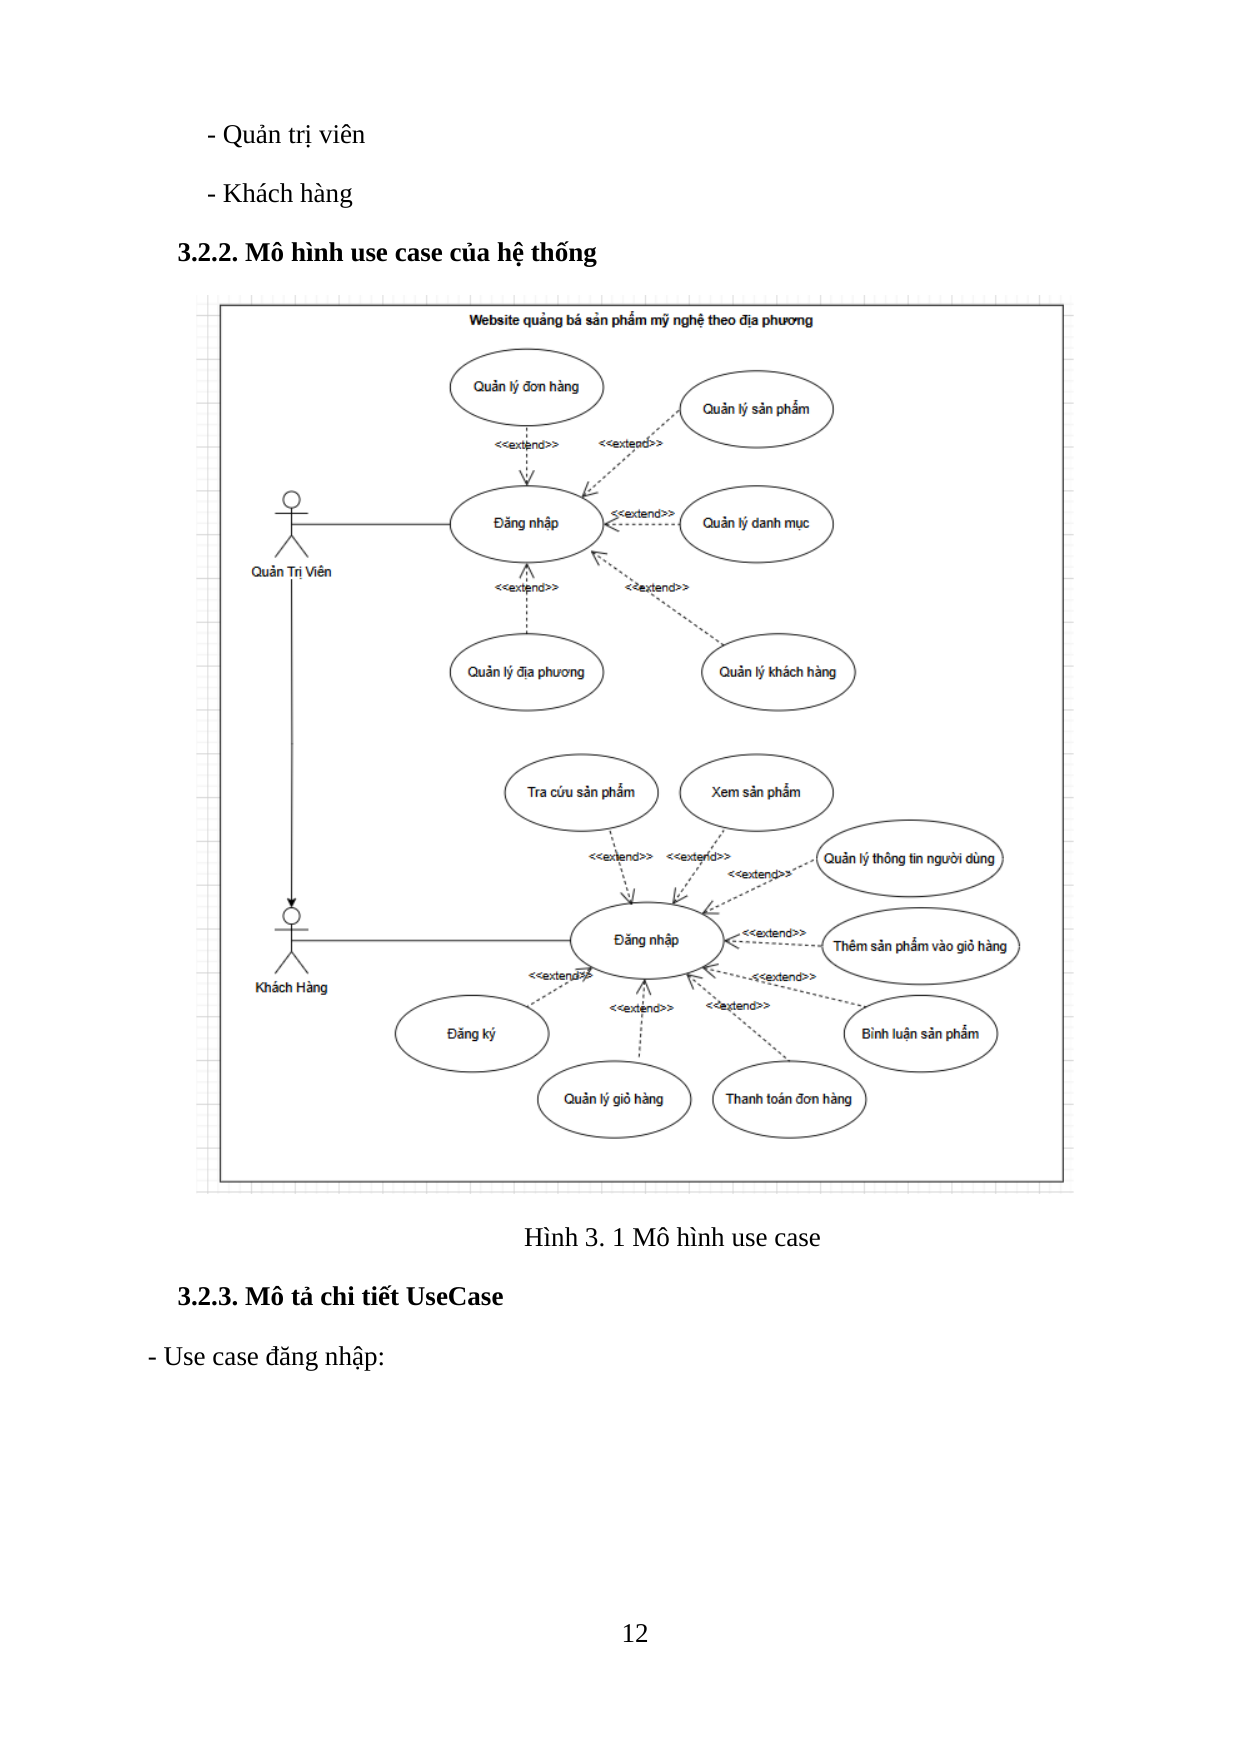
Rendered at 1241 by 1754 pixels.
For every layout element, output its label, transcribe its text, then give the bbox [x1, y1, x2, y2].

text - Use case đăng nhập: [148, 1339, 1122, 1371]
text Hình 3. 1 Mô hình use case [148, 1221, 1122, 1252]
subtitle Mô hình use case của hệ thống [177, 236, 1122, 268]
text - Khách hàng [148, 177, 1122, 208]
picture [196, 295, 1074, 1194]
text - Quản trị viên [148, 118, 1122, 149]
subtitle Mô tả chi tiết UseCase [177, 1280, 1122, 1312]
